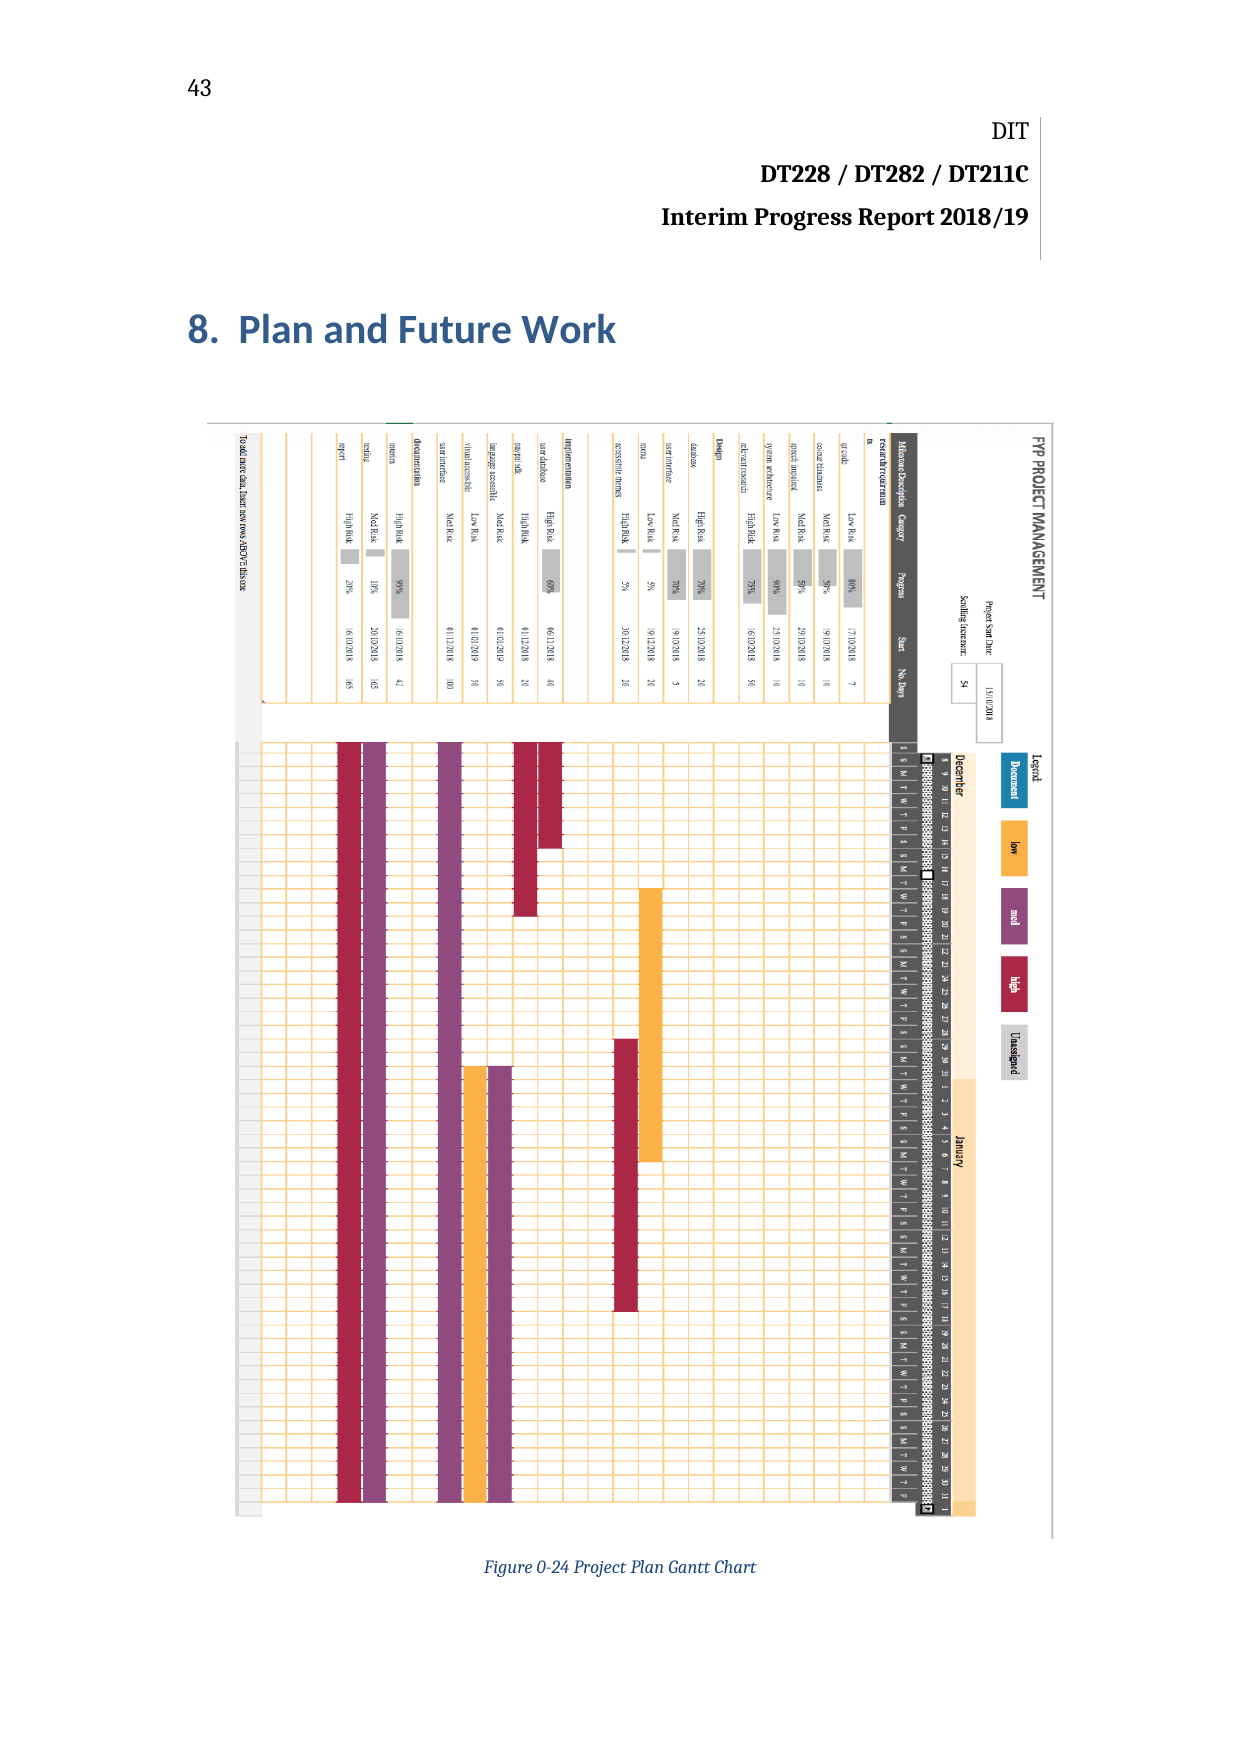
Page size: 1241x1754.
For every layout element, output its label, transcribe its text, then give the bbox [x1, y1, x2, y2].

subtitle 8. Plan and Future Work [187, 303, 1053, 354]
picture [207, 424, 1054, 1538]
